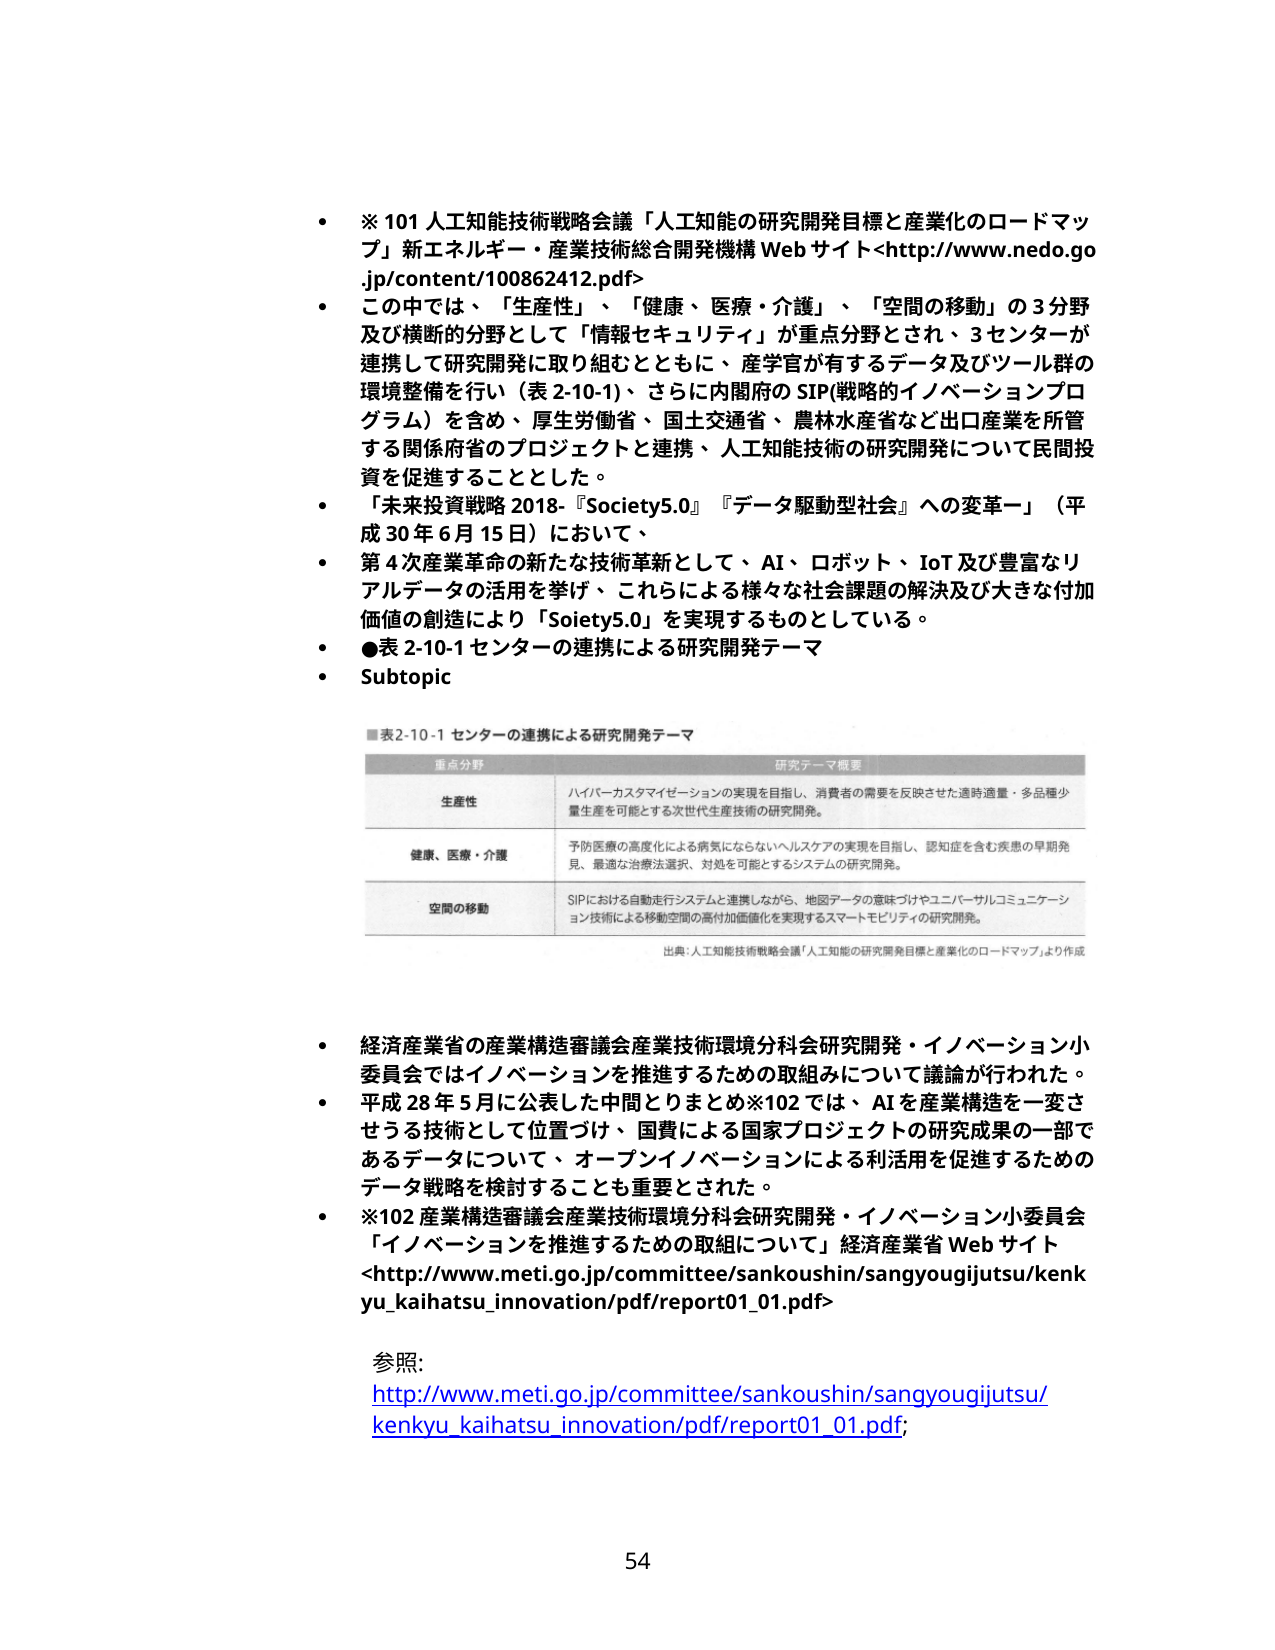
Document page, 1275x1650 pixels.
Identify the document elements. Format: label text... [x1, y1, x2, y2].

text http://www.meti.go.jp/committee/sankoushin/sangyougijutsu/kenkyu_kaihatsu_innovation/pdf/report01_01.pdf; [372, 1378, 1098, 1441]
list 第4次産業革命の新たな技術革新として、 AI、 ロボット、 IoT及び豊富なリアルデータの活用を挙げ、 これらによる様々な社会課題の解決及び大きな付加価値の創造により「Soiety5.0」を実現するものとしている。 [319, 548, 1098, 633]
list 「未来投資戦略2018-『Society5.0』『データ駆動型社会』への変革ー」（平成30年6月15日）において、 [319, 491, 1098, 548]
list 平成28年5月に公表した中間とりまとめ※102では、 AIを産業構造を一変させうる技術として位置づけ、 国費による国家プロジェクトの研究成果の一部であるデータについて、 オープンイノベーションによる利活用を促進するためのデータ戦略を検討することも重要とされた。 [319, 1088, 1098, 1202]
list Subtopic [319, 662, 1098, 690]
list ●表2-10-1センターの連携による研究開発テーマ [319, 633, 1098, 662]
list この中では、 「生産性」、 「健康、 医療・介護」、 「空間の移動」の3分野及び横断的分野として「情報セキュリティ」が重点分野とされ、 3センターが連携して研究開発に取り組むとともに、 産学官が有するデータ及びツール群の環境整備を行い（表2-10-1)、 さらに内閣府のSIP(戦略的イノベーションプログラム）を含め、 厚生労働省、 国土交通省、 農林水産省など出口産業を所管する関係府省のプロジェクトと連携、 人工知能技術の研究開発について民間投資を促進することとした。 [319, 292, 1098, 491]
list 参照: [372, 1347, 1098, 1378]
list ※102 産業構造審議会産業技術環境分科会研究開発・イノベーション小委員会「イノベーションを推進するための取組について」経済産業省Webサイト <http://www.meti.go.jp/committee/sankoushin/sangyougijutsu/kenkyu_kaihatsu_innovation/pdf/report01_01.pdf> [319, 1202, 1098, 1316]
list ※ 101 人工知能技術戦略会議「人工知能の研究開発目標と産業化のロードマップ」新エネルギー・産業技術総合開発機構Webサイト<http://www.nedo.go.jp/content/100862412.pdf> [319, 207, 1098, 292]
picture [360, 721, 1098, 969]
list 経済産業省の産業構造審議会産業技術環境分科会研究開発・イノベーション小委員会ではイノベーションを推進するための取組みについて議論が行われた。 [319, 1031, 1098, 1088]
